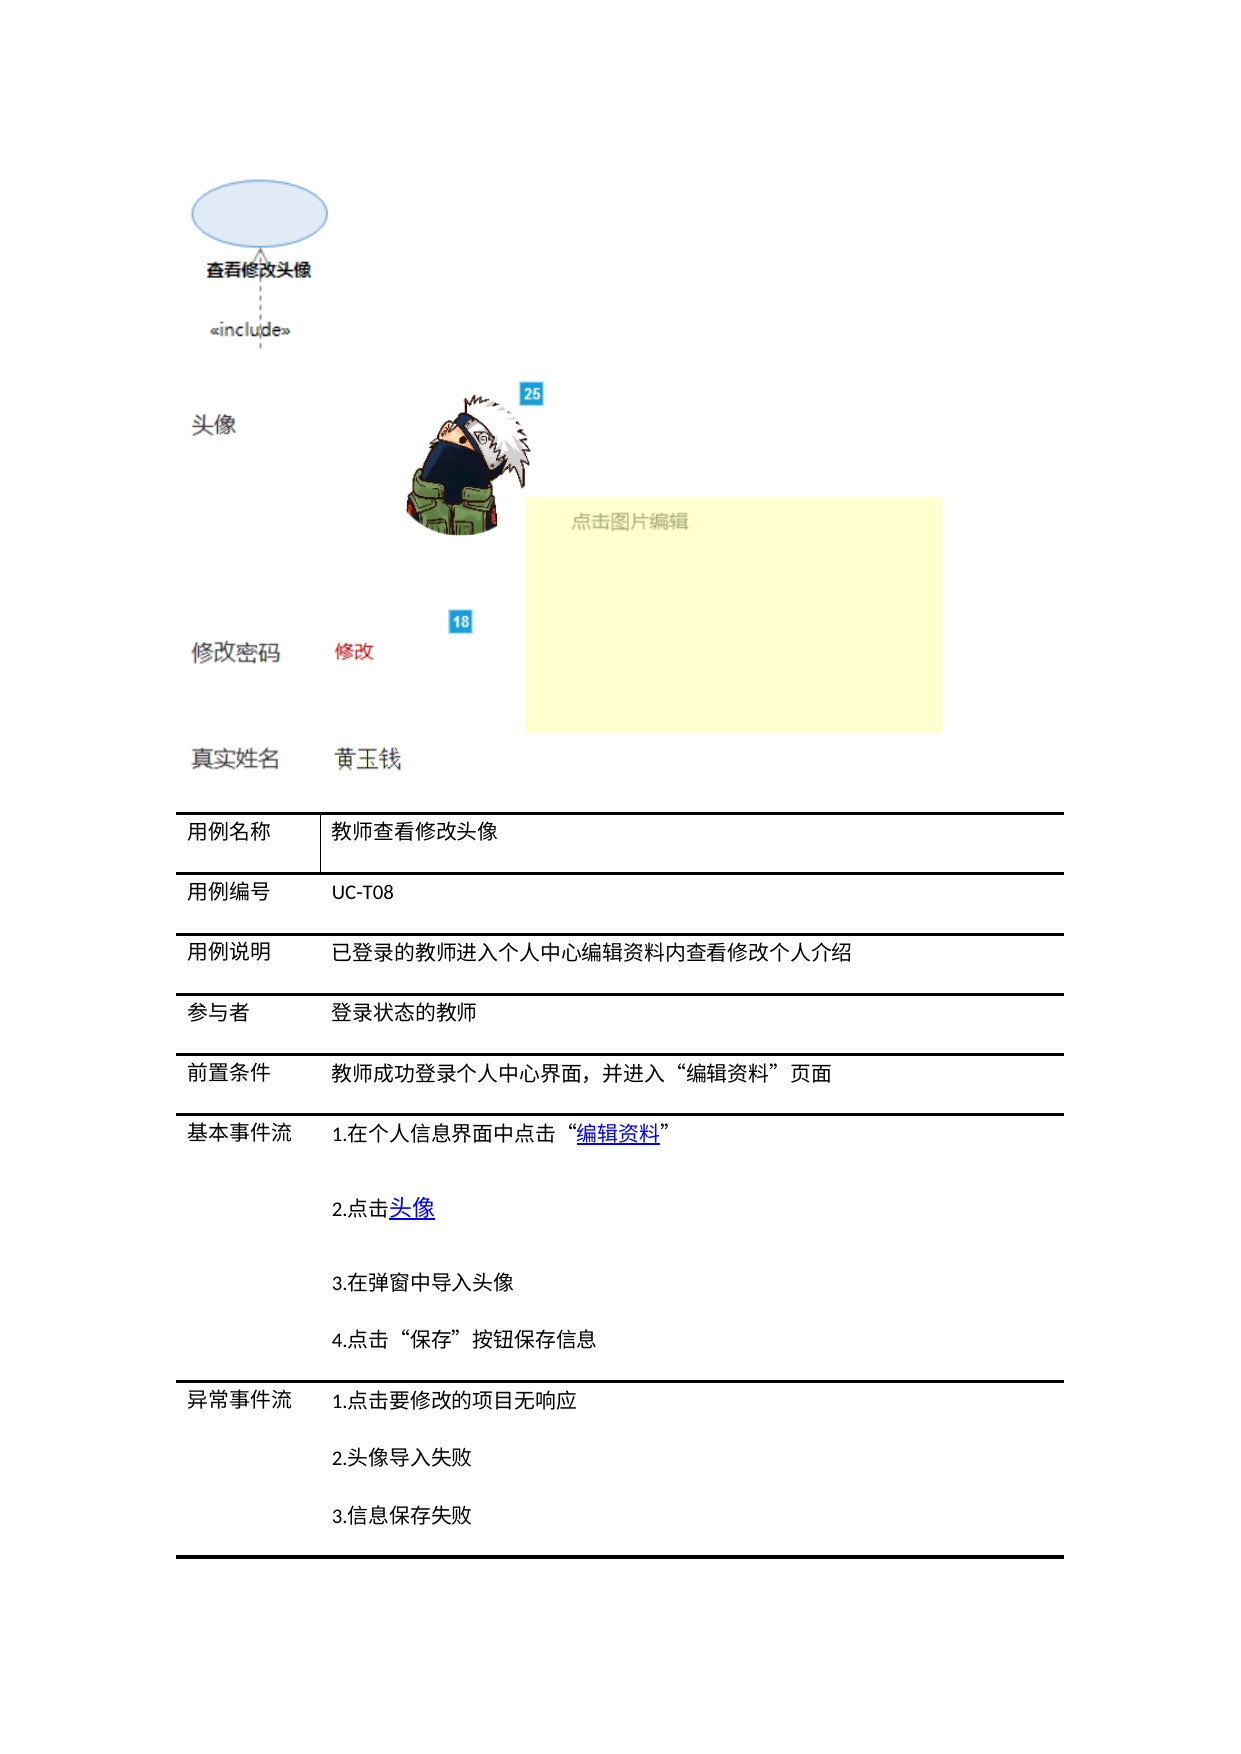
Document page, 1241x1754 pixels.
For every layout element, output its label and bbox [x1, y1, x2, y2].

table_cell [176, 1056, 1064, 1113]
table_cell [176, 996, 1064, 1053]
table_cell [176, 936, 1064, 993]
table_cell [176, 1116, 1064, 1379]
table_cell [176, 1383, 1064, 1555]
picture [187, 357, 1045, 775]
picture [187, 162, 328, 349]
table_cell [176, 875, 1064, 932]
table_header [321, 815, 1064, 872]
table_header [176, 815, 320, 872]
